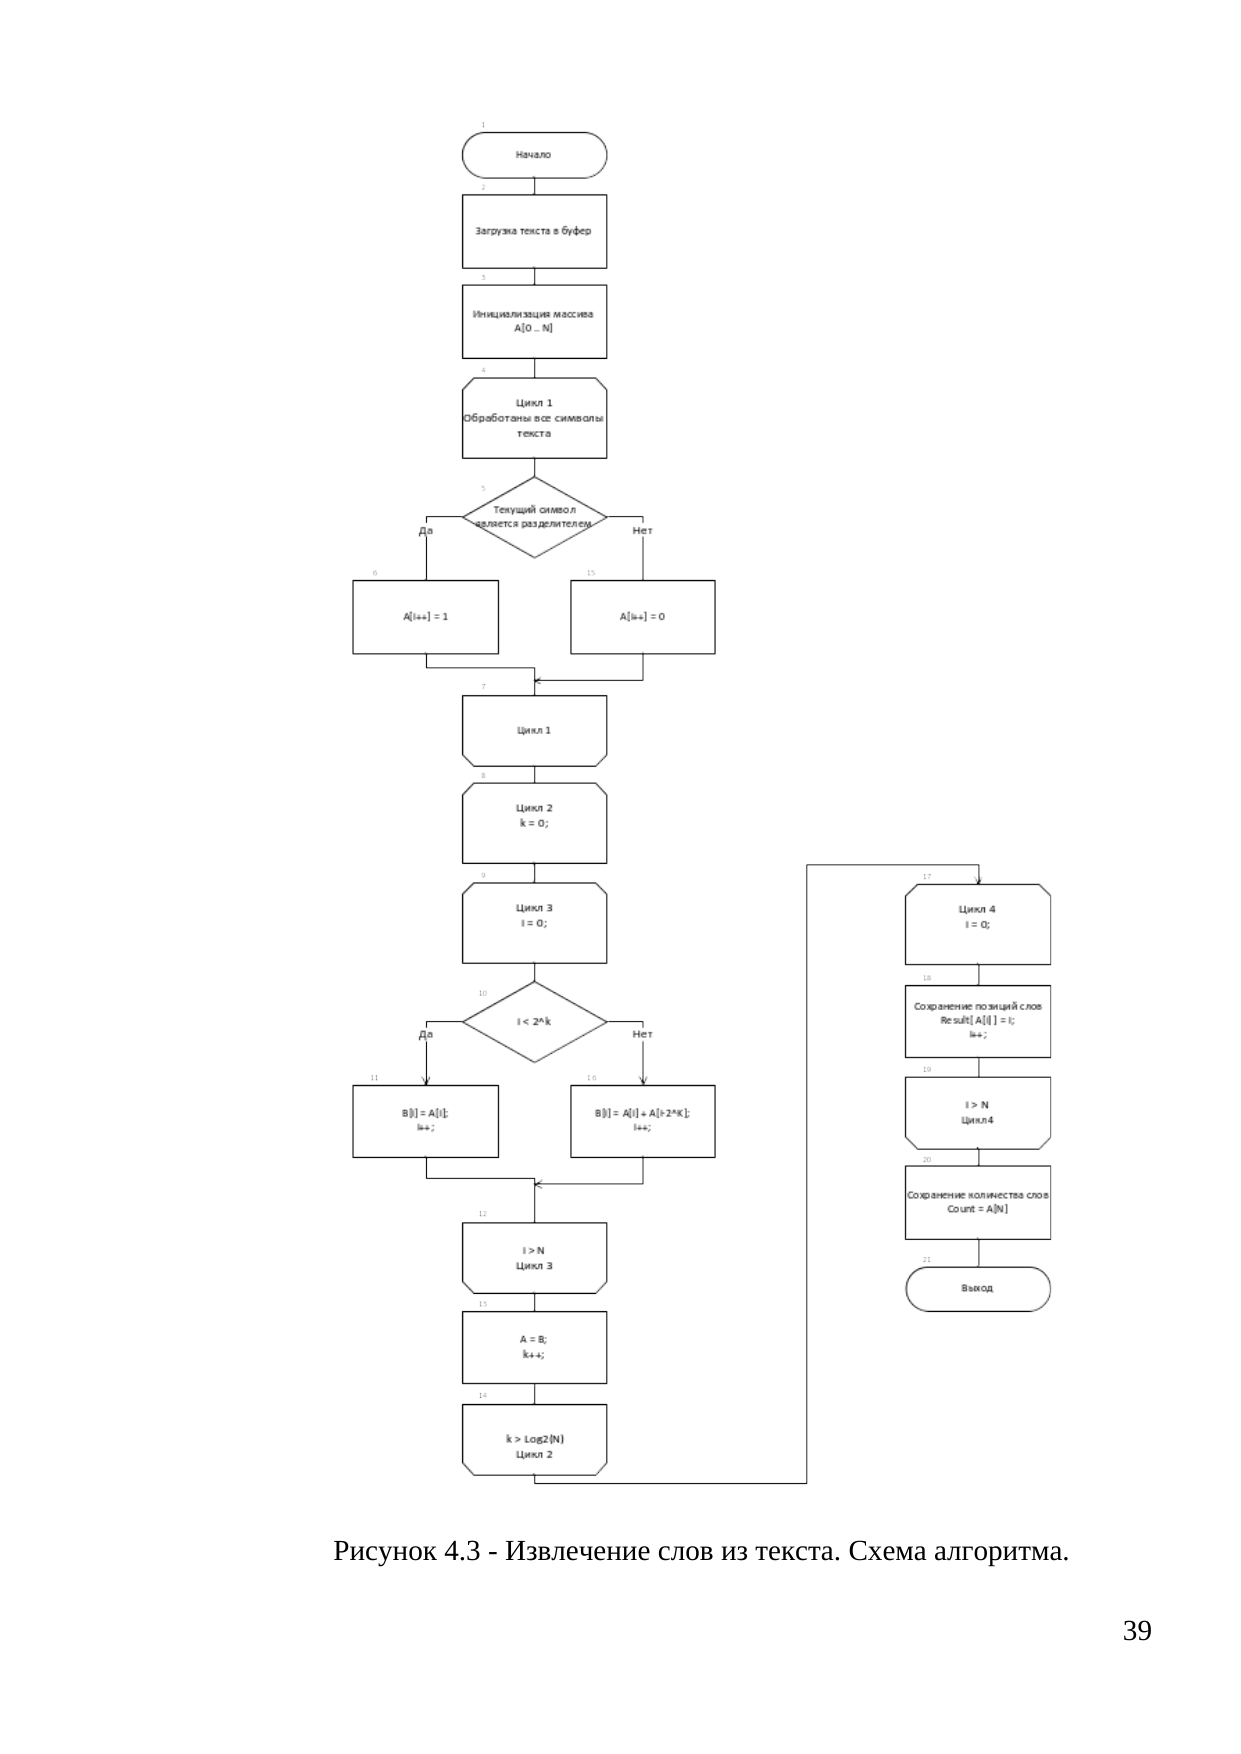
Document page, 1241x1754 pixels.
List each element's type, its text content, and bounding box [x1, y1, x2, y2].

text - Извлечение слов из текста. Схема алгоритма. [251, 1533, 1152, 1567]
